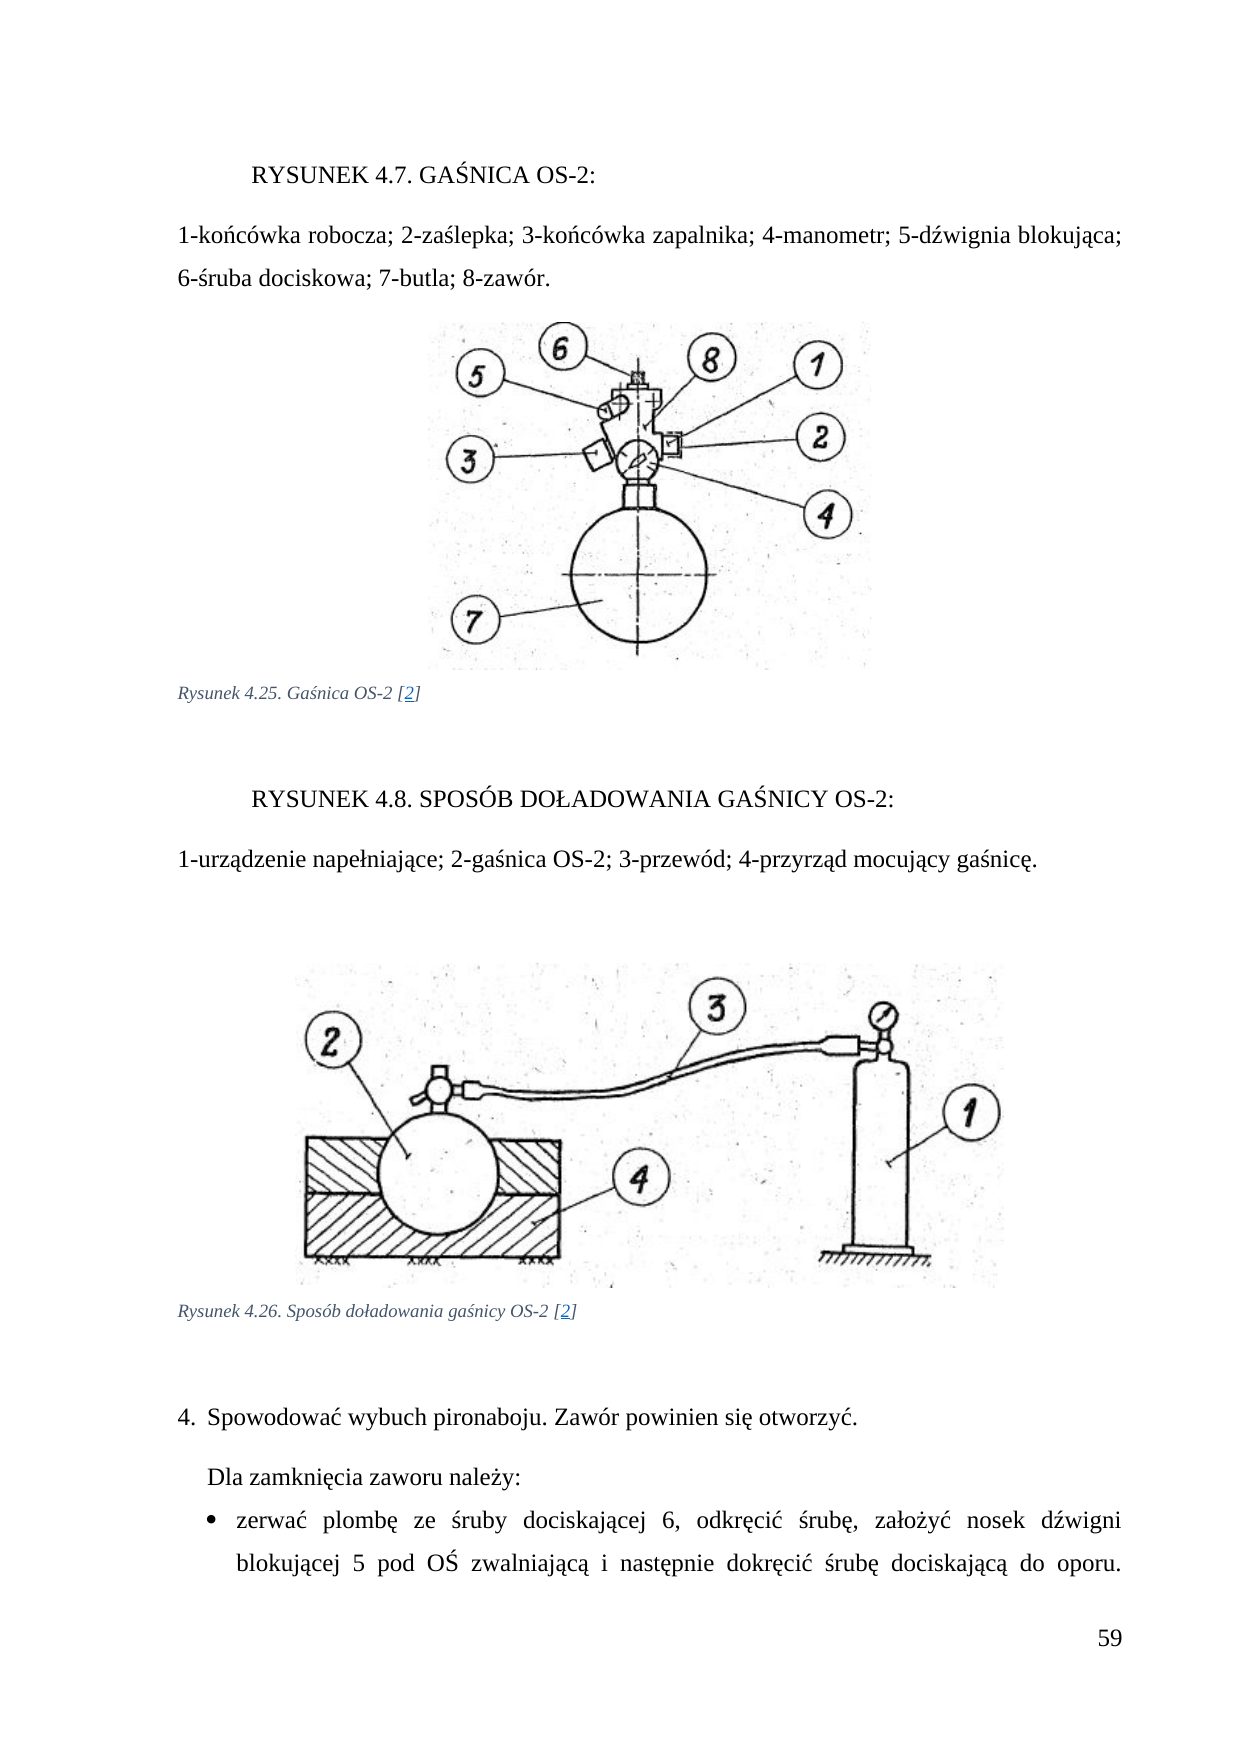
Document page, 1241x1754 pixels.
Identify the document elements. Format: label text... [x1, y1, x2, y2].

text 1-końcówka robocza; 2-zaślepka; 3-końcówka zapalnika; 4-manometr; 5-dźwignia blokująca; 6-śruba dociskowa; 7-butla; 8-zawór. [177, 220, 1122, 292]
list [207, 1505, 1122, 1577]
picture [295, 963, 1004, 1288]
text RYSUNEK 4.8. SPOSÓB DOŁADOWANIA GAŚNICY OS-2: [177, 784, 1122, 813]
list Spowodować wybuch pironaboju. Zawór powinien się otworzyć. [177, 1402, 1122, 1431]
picture [428, 322, 872, 670]
text Dla zamknięcia zaworu należy: [177, 1462, 1122, 1491]
text RYSUNEK 4.7. GAŚNICA OS-2: [177, 160, 1122, 189]
text 1-urządzenie napełniające; 2-gaśnica OS-2; 3-przewód; 4-przyrząd mocujący gaśnicę. [177, 844, 1122, 873]
